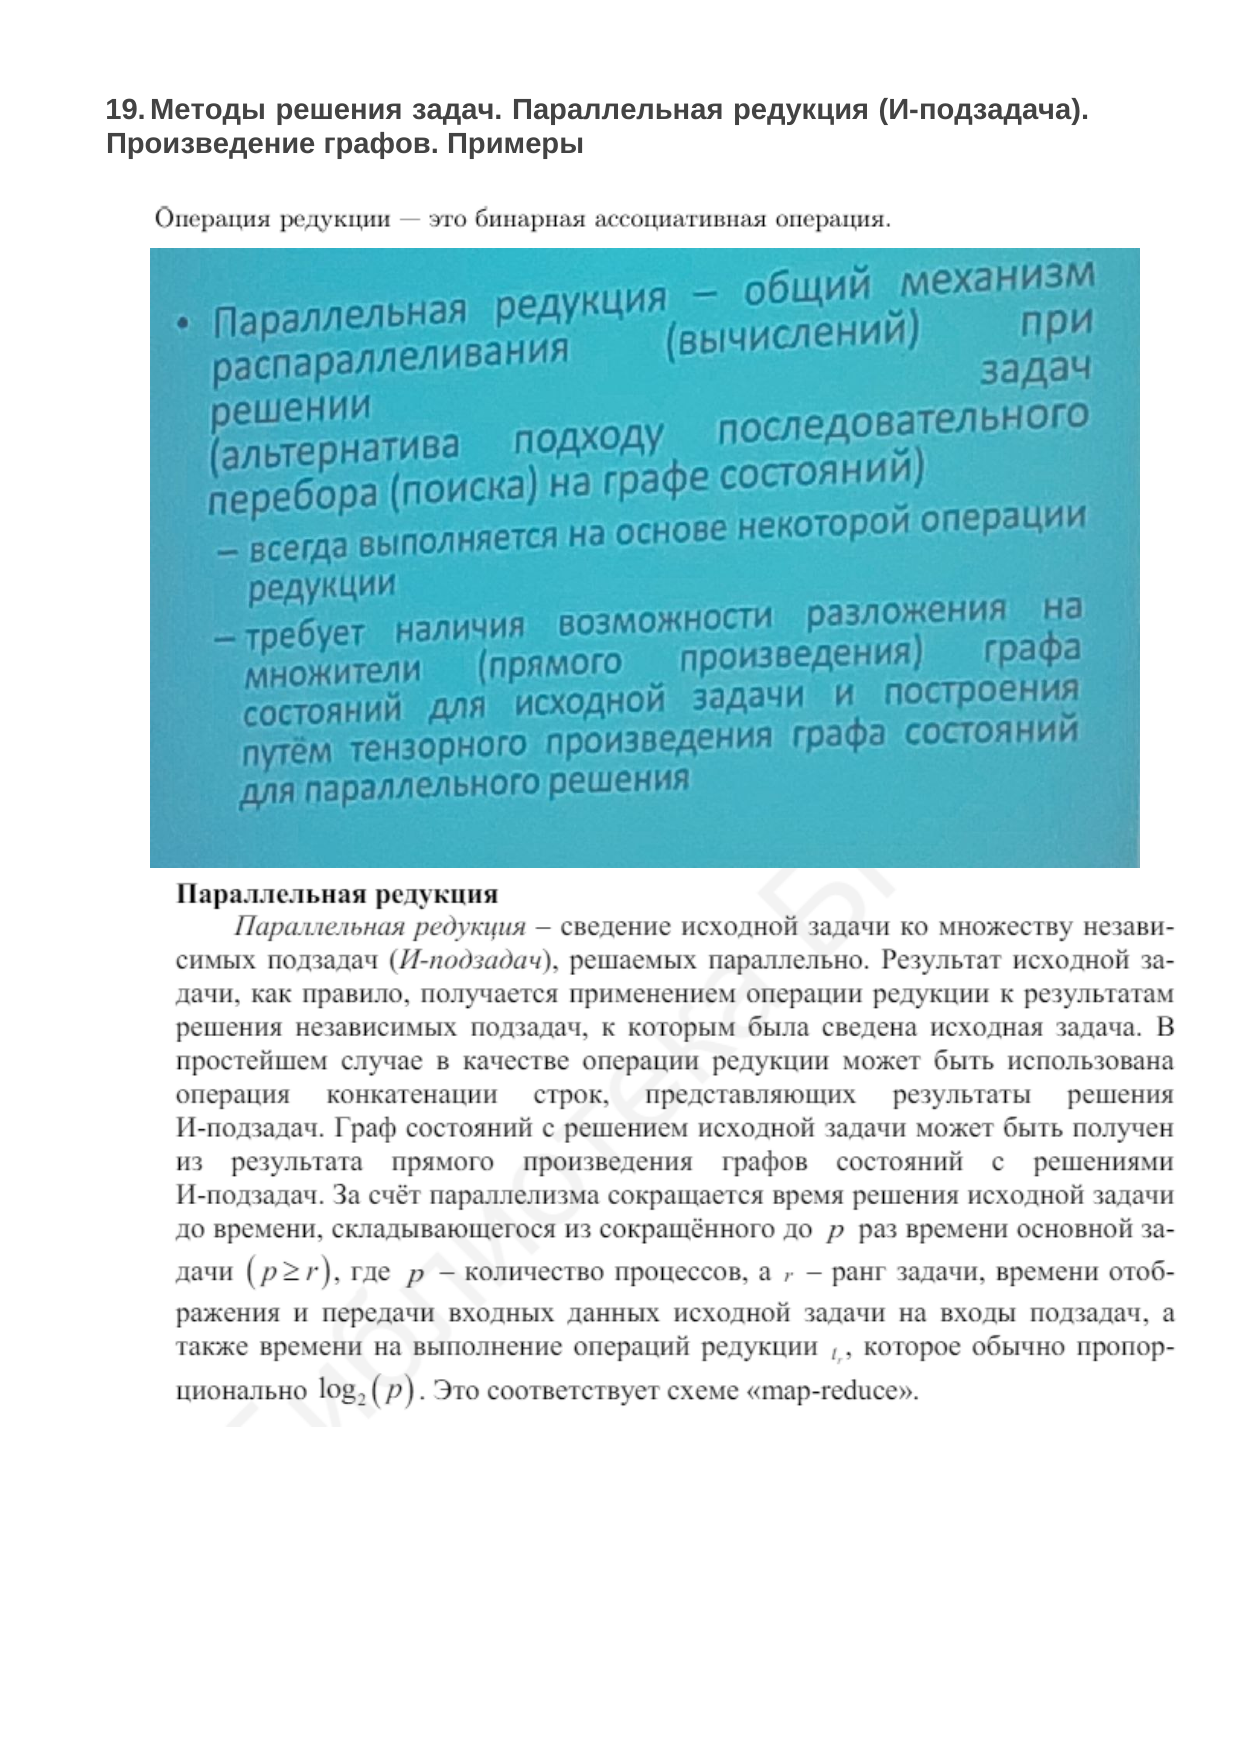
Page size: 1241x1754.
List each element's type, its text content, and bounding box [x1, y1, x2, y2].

subtitle Методы решения задач. Параллельная редукция (И-подзадача). Произведение графов. Примеры [105, 92, 1090, 159]
picture [150, 192, 1203, 1427]
